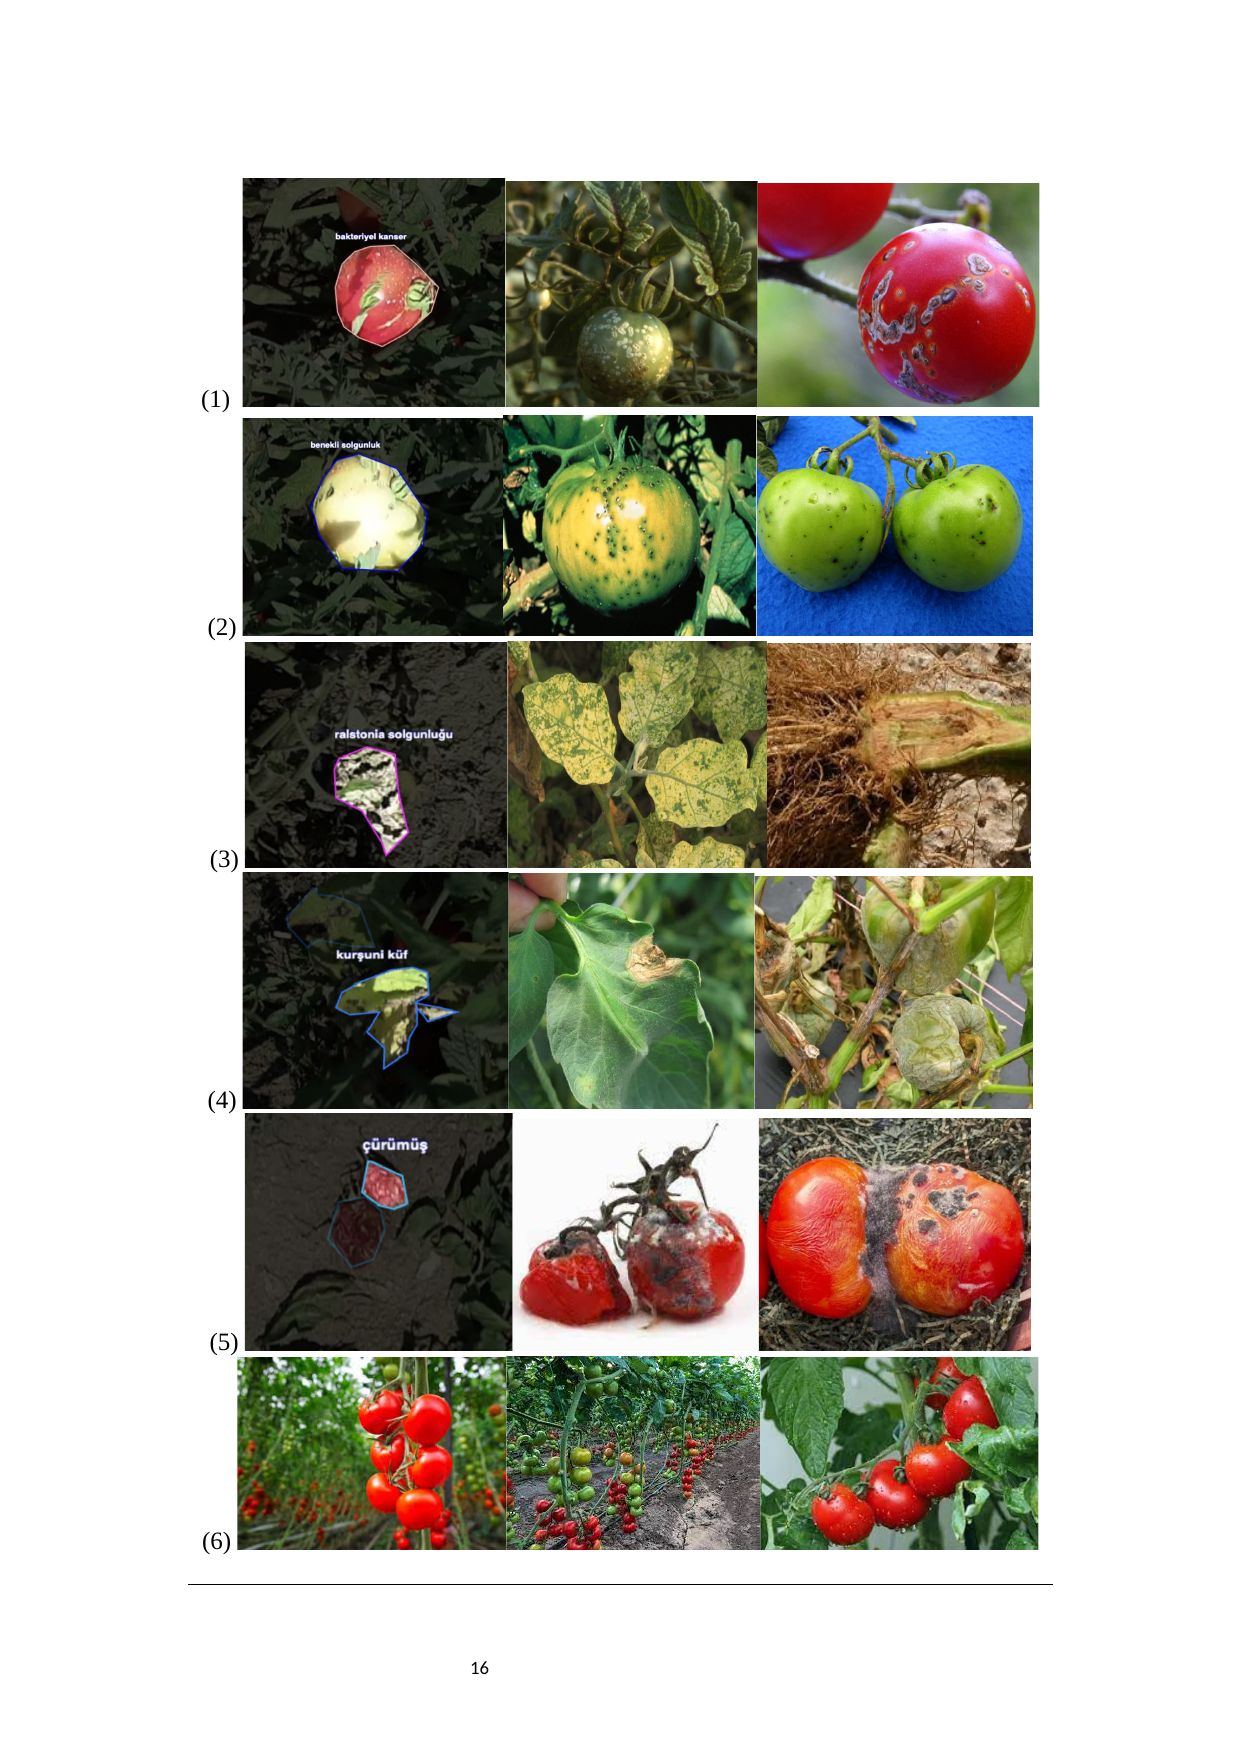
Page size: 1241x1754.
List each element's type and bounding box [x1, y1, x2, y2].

picture [237, 1356, 1039, 1550]
picture [244, 1113, 1031, 1351]
picture [242, 178, 1040, 407]
picture [242, 415, 1033, 636]
picture [244, 641, 1031, 868]
picture [242, 872, 1033, 1109]
